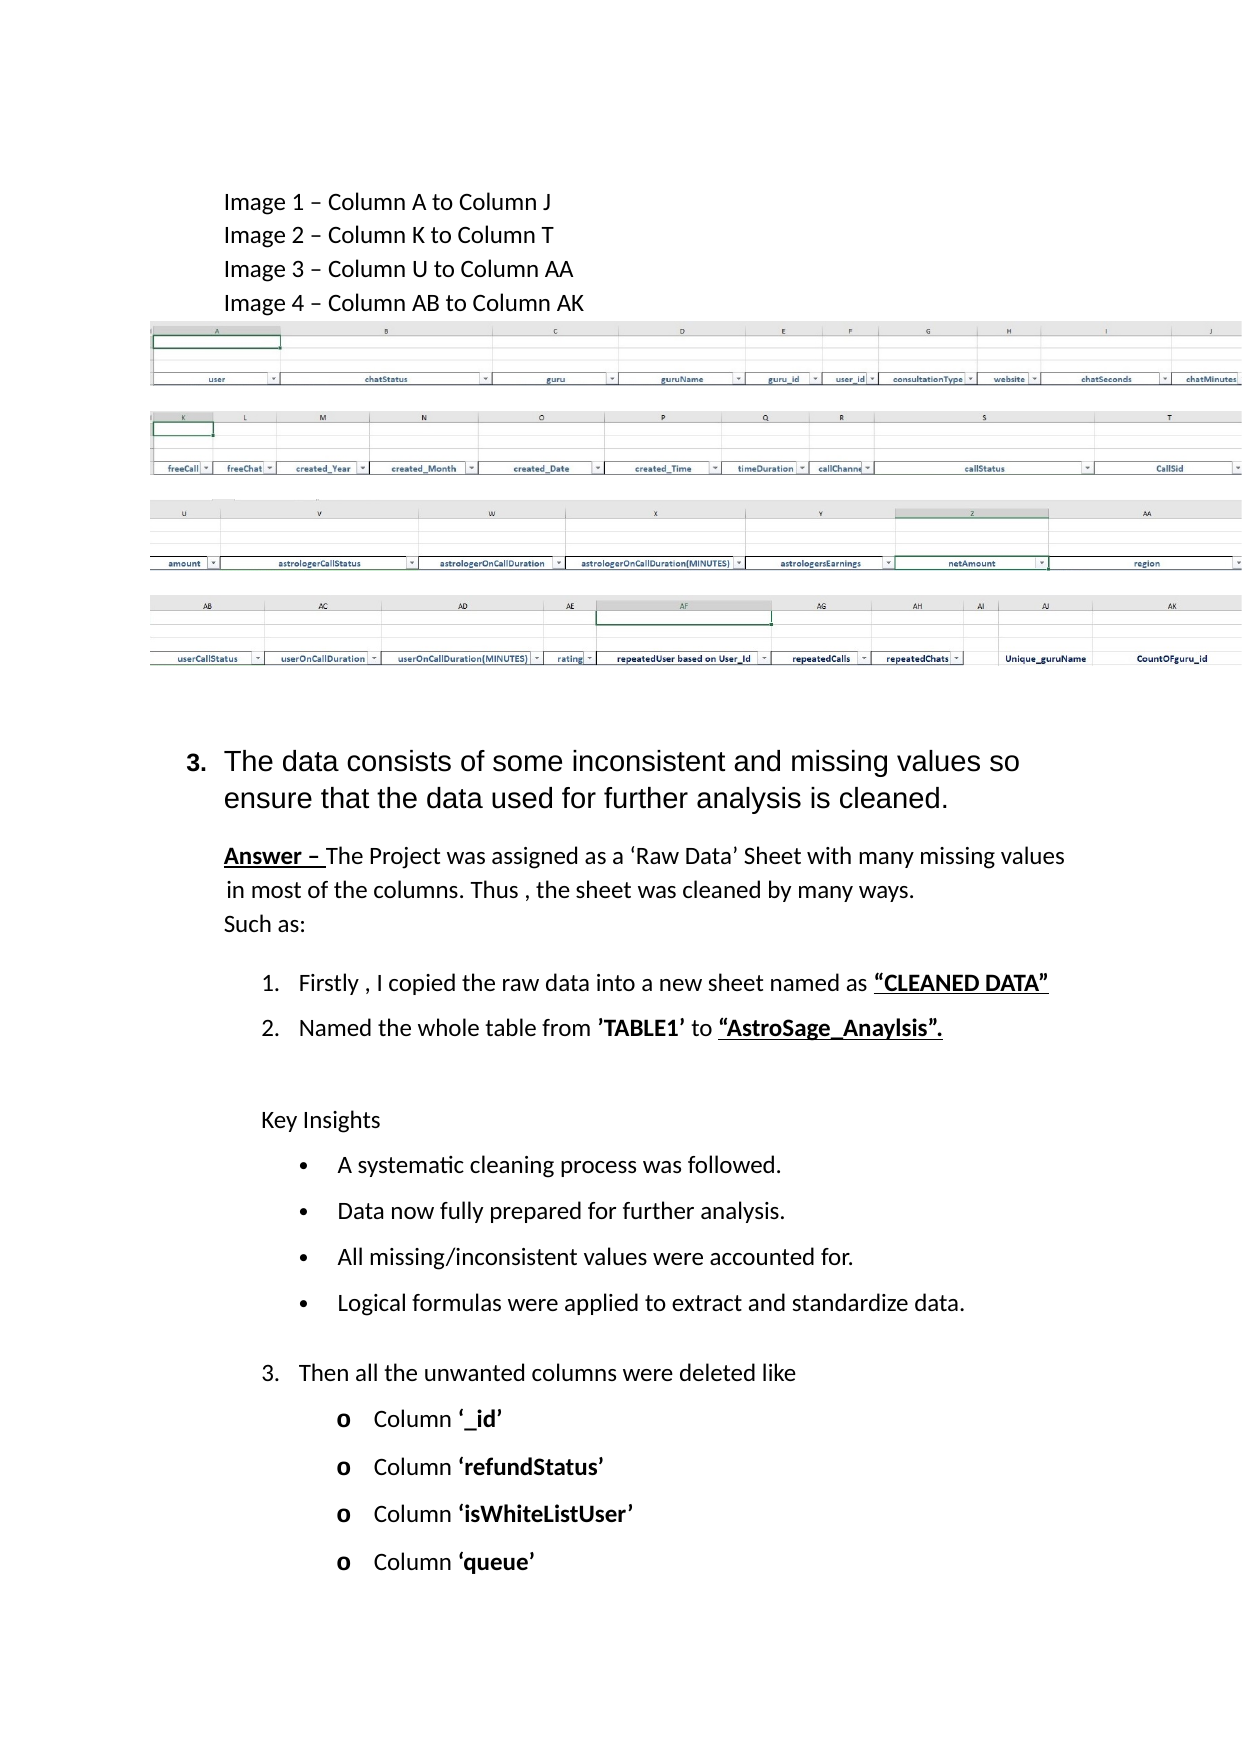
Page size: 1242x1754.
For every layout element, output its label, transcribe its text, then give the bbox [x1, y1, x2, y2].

list A systematic cleaning process was followed. [300, 1150, 1082, 1180]
picture [150, 499, 1242, 571]
picture [150, 595, 1242, 666]
list Column ‘queue’ [336, 1546, 1082, 1578]
text Image 4 – Column AB to Column AK [223, 287, 1082, 318]
list Column ‘_id’ [336, 1403, 1082, 1435]
list Column ‘isWhiteListUser’ [336, 1498, 1082, 1530]
list Data now fully prepared for further analysis. [300, 1195, 1082, 1226]
list Then all the unwanted columns were deleted like [261, 1358, 1082, 1388]
list All missing/inconsistent values were accounted for. [300, 1241, 1082, 1272]
picture [150, 411, 1242, 475]
list Logical formulas were applied to extract and standardize data. [300, 1287, 1082, 1317]
list Firstly , I copied the raw data into a new sheet named as “CLEANED DATA” [261, 967, 1082, 997]
list Named the whole table from ’TABLE1’ to “AstroSage_Anaylsis”. [261, 1012, 1082, 1043]
list Column ‘refundStatus’ [336, 1451, 1082, 1483]
text Image 1 – Column A to Column J [223, 186, 1082, 216]
text Such as: [223, 908, 1082, 938]
picture [150, 321, 1242, 386]
list The data consists of some inconsistent and missing values so ensure that the data used for further analysis is cleaned. [186, 744, 1082, 815]
text Answer – The Project was assigned as a ‘Raw Data’ Sheet with many missing values in most of the columns. Thus , the sheet was cleaned by many ways. [223, 840, 1082, 904]
text Image 2 – Column K to Column T [223, 219, 1082, 250]
text Image 3 – Column U to Column AA [223, 253, 1082, 284]
text Key Insights [226, 1104, 1082, 1134]
